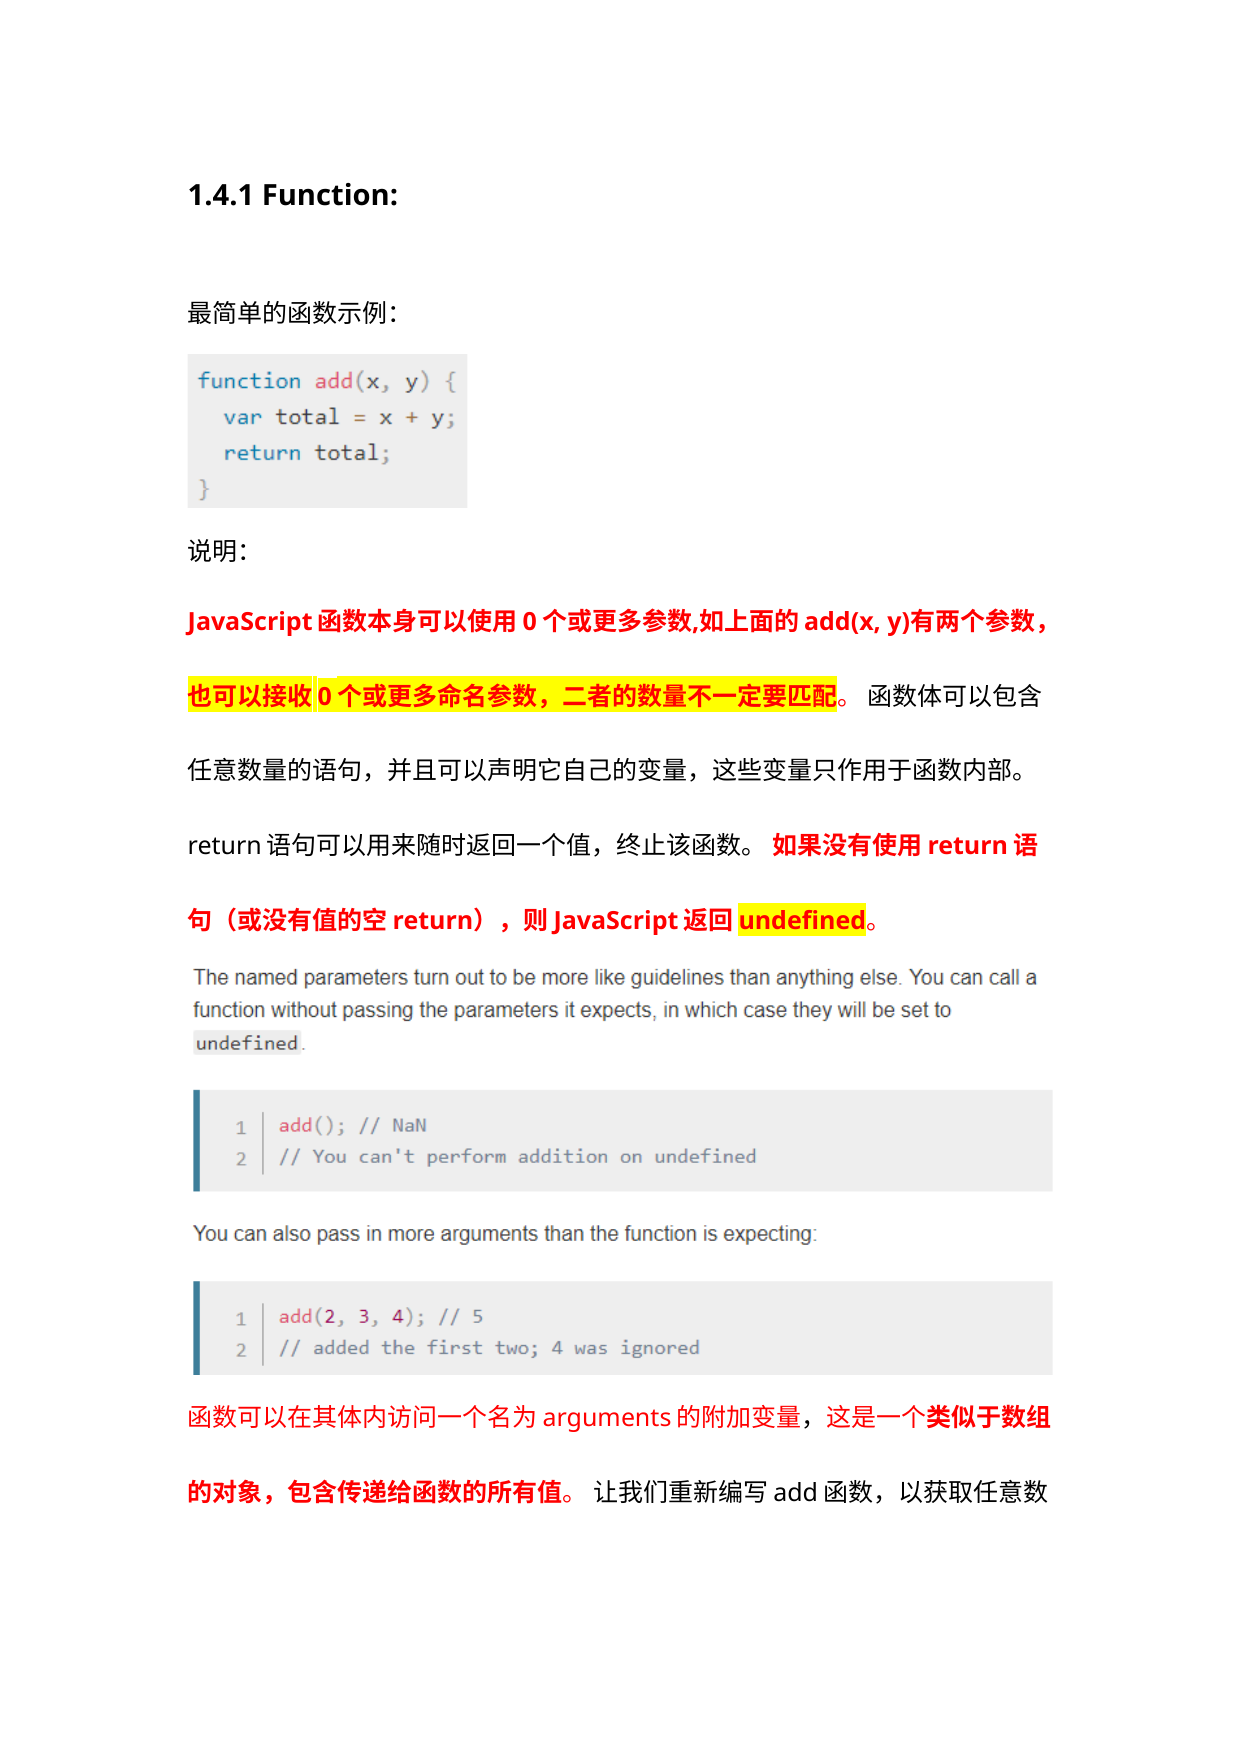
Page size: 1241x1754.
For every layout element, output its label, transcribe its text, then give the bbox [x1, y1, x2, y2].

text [187, 1383, 1053, 1523]
text 最简单的函数示例： [187, 279, 1053, 344]
text JavaScript函数本身可以使用0个或更多参数,如上面的add(x, y)有两个参数，也可以接收0个或更多命名参数，二者的数量不一定要匹配。 函数体可以包含任意数量的语句，并且可以声明它自己的变量，这些变量只作用于函数内部。 return语句可以用来随时返回一个值，终止该函数。 如果没有使用return语句（或没有值的空return），则JavaScript返回undefined。 [187, 587, 1053, 951]
text 说明： [187, 517, 1053, 582]
subtitle 1.4.1 Function: [187, 162, 1053, 227]
